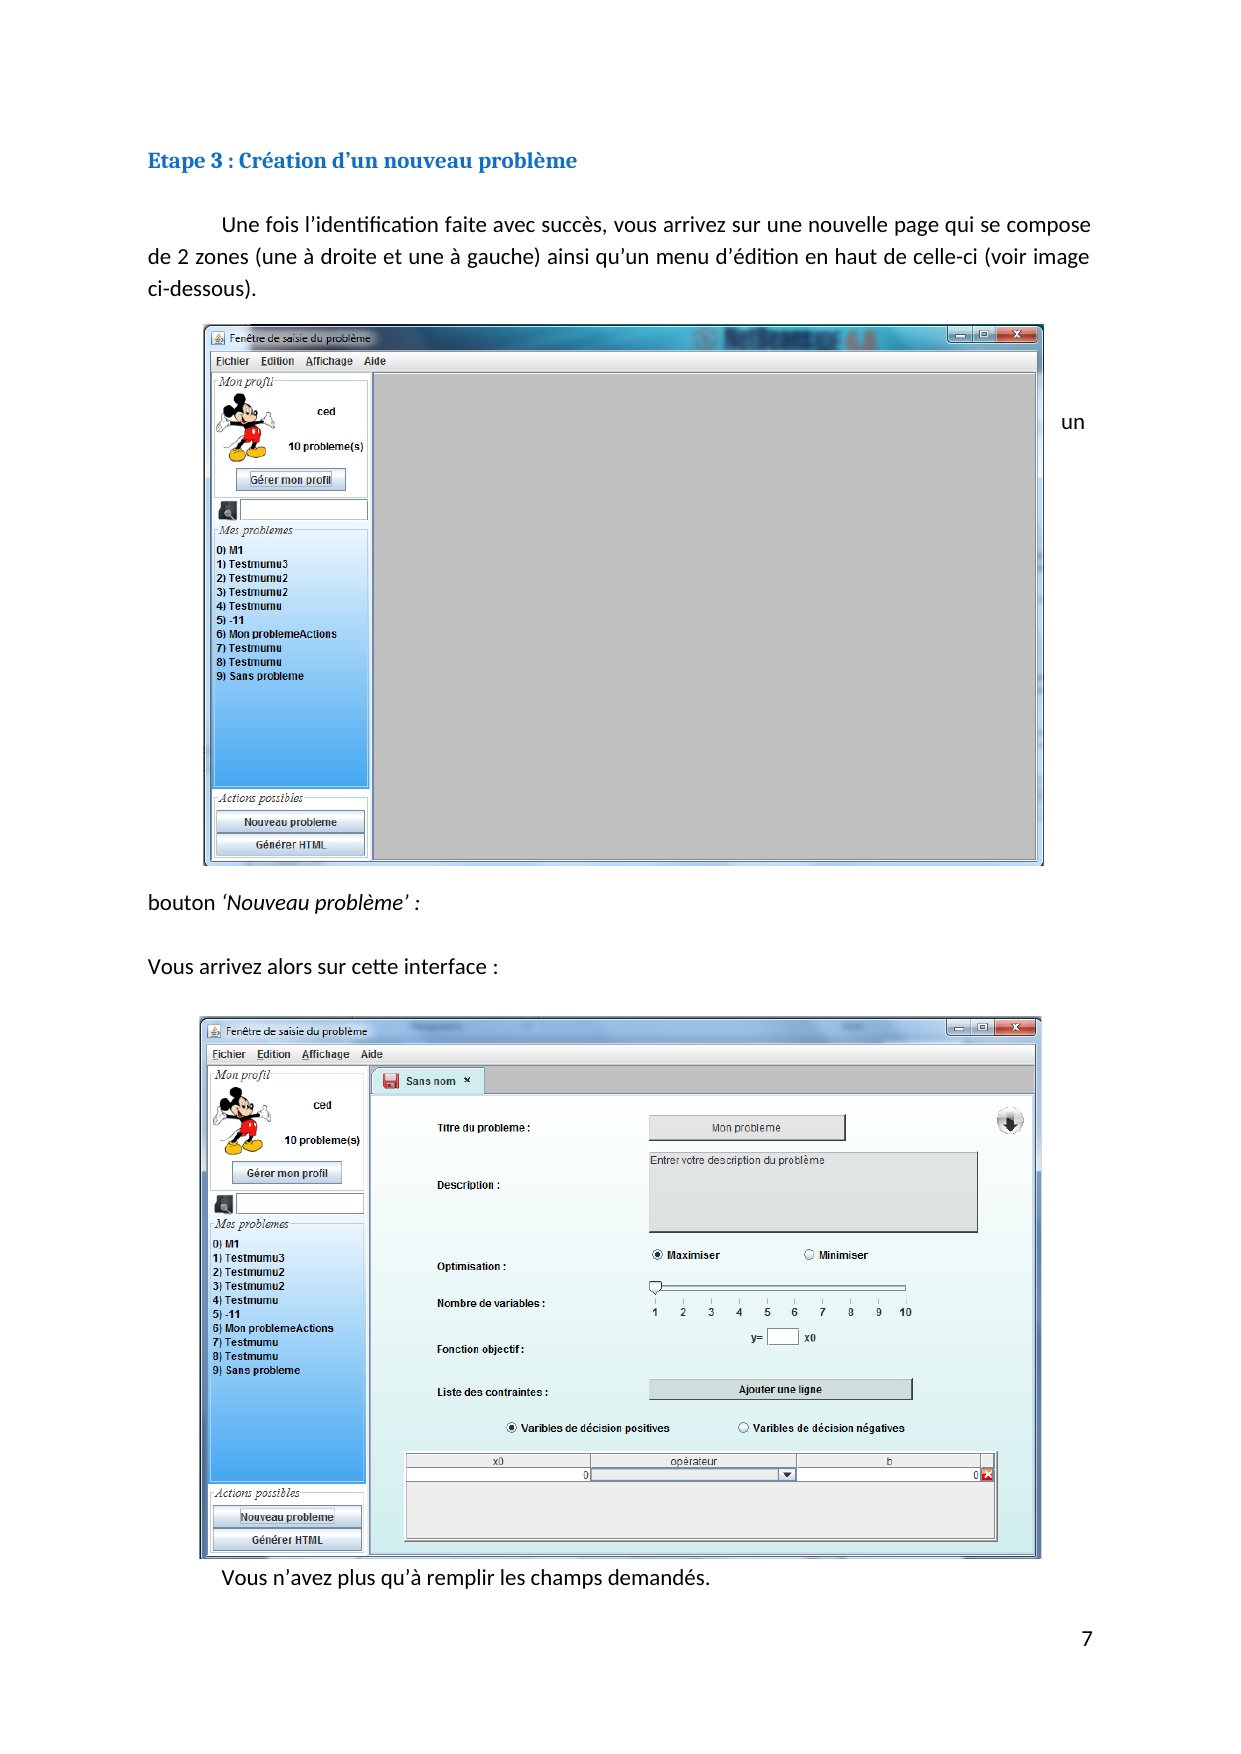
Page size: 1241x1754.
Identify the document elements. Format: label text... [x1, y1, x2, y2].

text Vous arrivez alors sur cette interface : [148, 952, 1093, 980]
picture [199, 1016, 1042, 1559]
subtitle Etape 3 : Création d’un nouveau problème [148, 148, 1093, 174]
picture [203, 324, 1044, 866]
text Vous n’avez plus qu’à remplir les champs demandés. [148, 1563, 1093, 1591]
text Une fois l’identification faite avec succès, vous arrivez sur une nouvelle page qui se compose de 2 zones (une à droite et une à gauche) ainsi qu’un menu d’édition en haut de celle-ci (voir image ci-dessous). [148, 210, 1093, 302]
